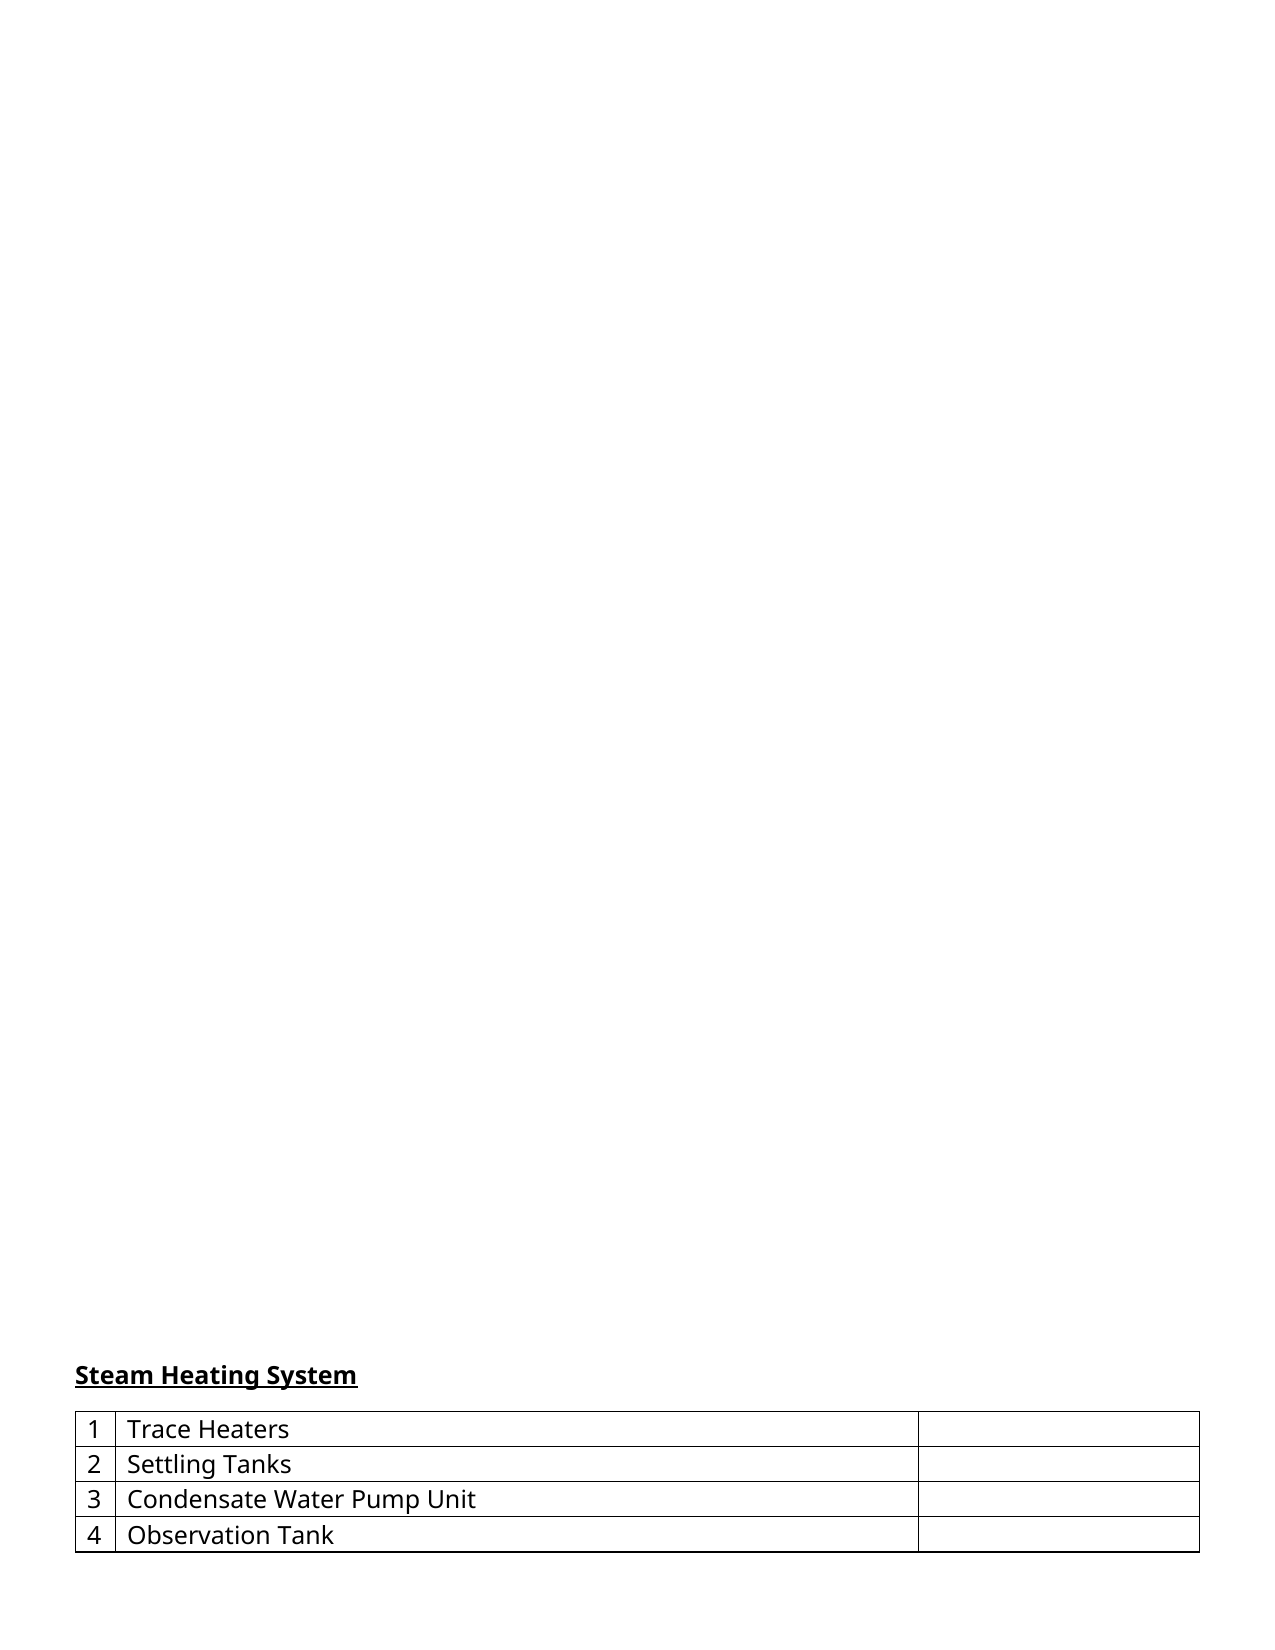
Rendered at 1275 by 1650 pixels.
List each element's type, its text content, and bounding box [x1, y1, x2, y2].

text Steam Heating System [75, 1357, 1200, 1392]
table_cell Settling Tanks [116, 1447, 918, 1481]
table_cell [919, 1482, 1199, 1516]
table_cell Condensate Water Pump Unit [116, 1482, 918, 1516]
table_cell [919, 1517, 1199, 1551]
table_header Trace Heaters [116, 1412, 918, 1446]
table_cell 2 [76, 1447, 115, 1481]
table_header 1 [76, 1412, 115, 1446]
table_cell 3 [76, 1482, 115, 1516]
table_header [919, 1412, 1199, 1446]
table_cell [919, 1447, 1199, 1481]
table_cell Observation Tank [116, 1517, 918, 1551]
table_cell 4 [76, 1517, 115, 1551]
